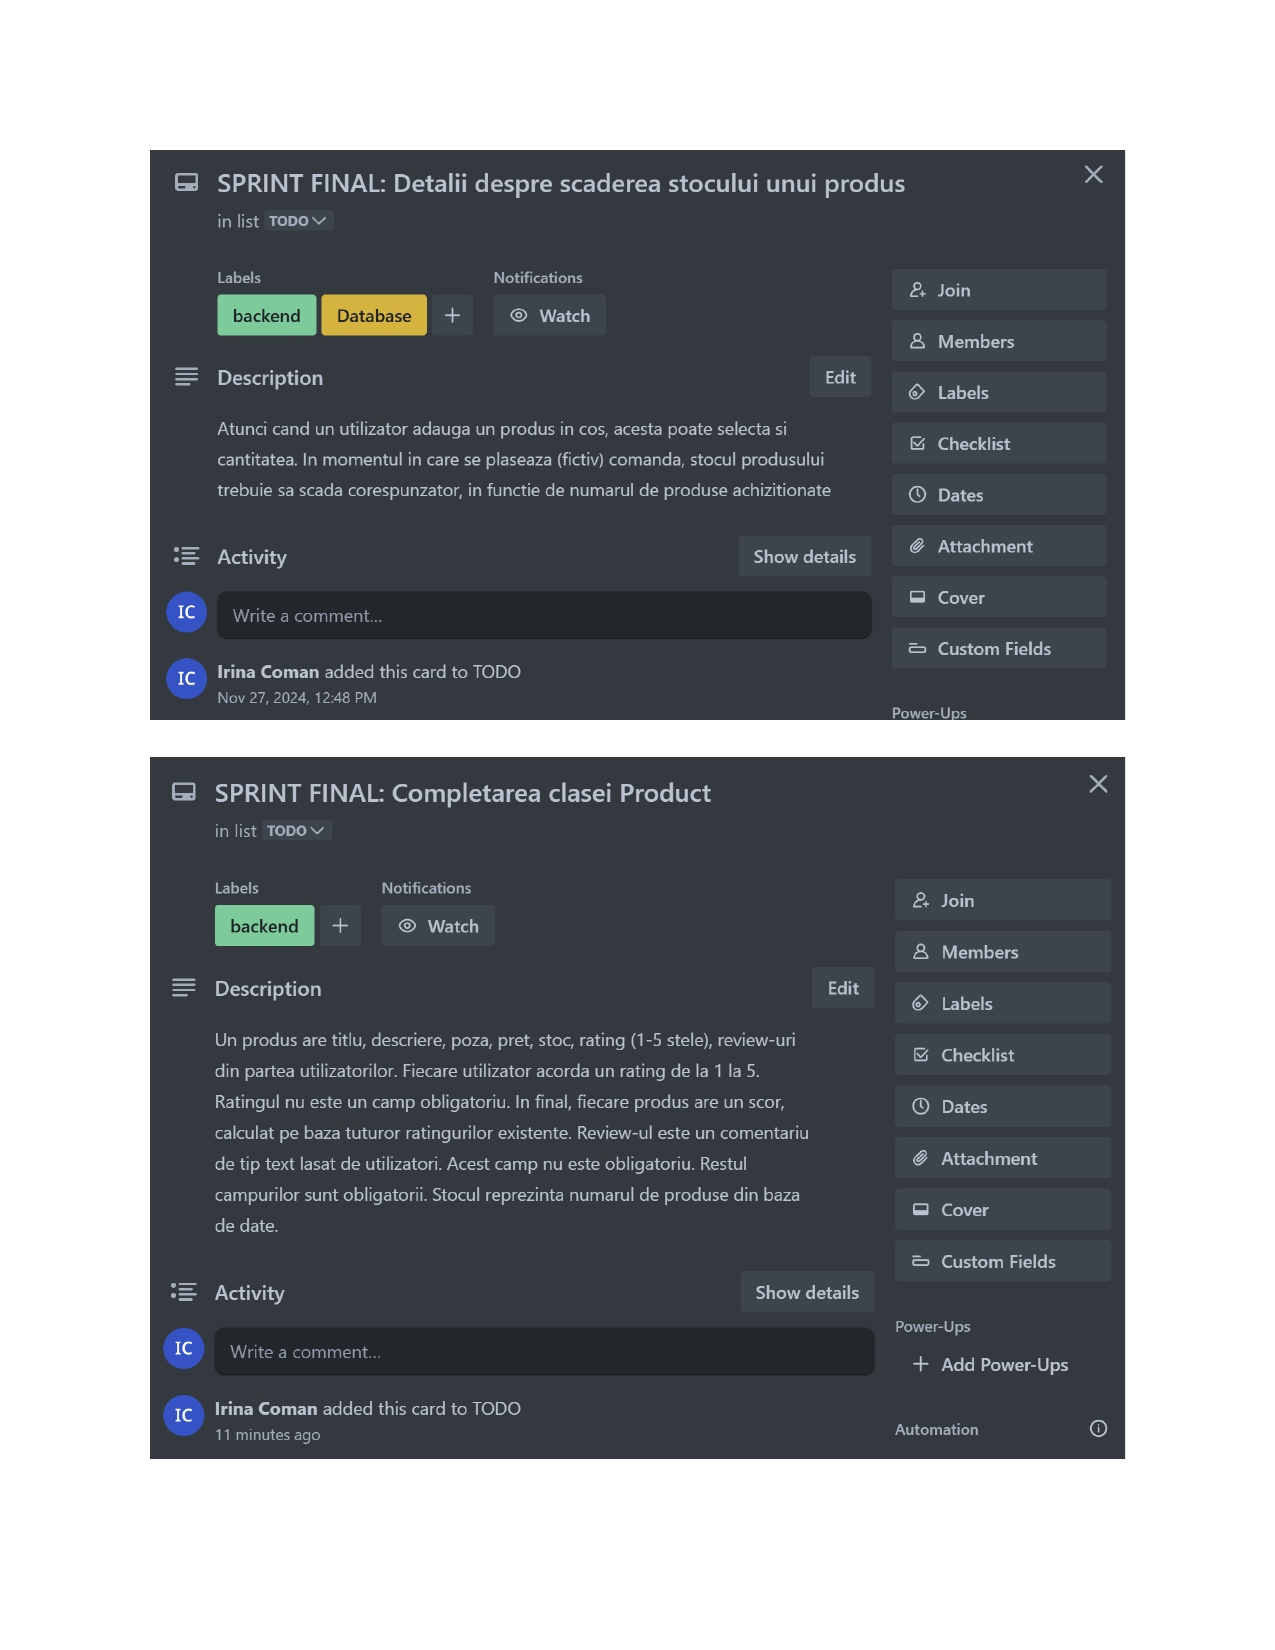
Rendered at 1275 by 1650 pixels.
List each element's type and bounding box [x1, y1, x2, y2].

picture [150, 150, 1125, 720]
picture [150, 757, 1125, 1459]
